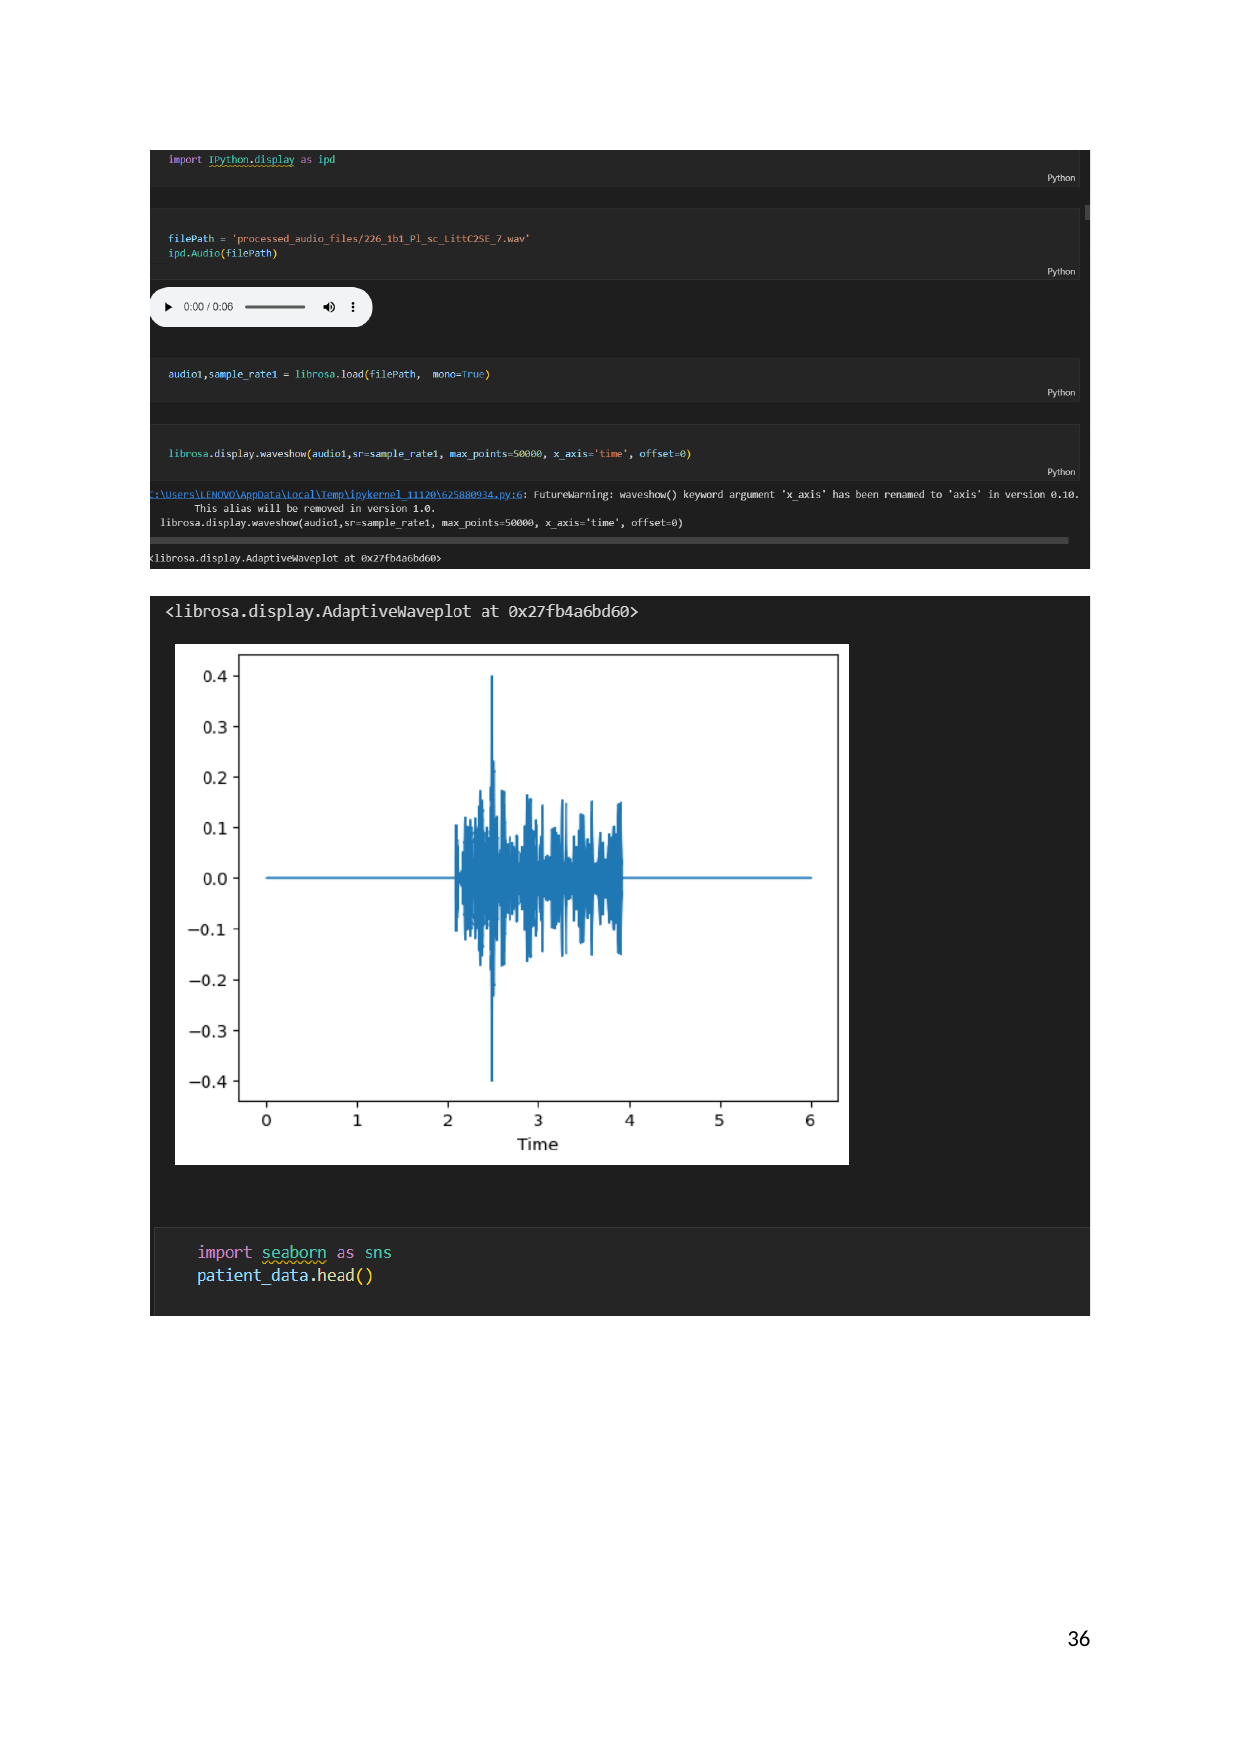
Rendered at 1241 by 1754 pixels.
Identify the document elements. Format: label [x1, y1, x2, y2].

picture [150, 150, 1091, 569]
picture [150, 596, 1091, 1316]
